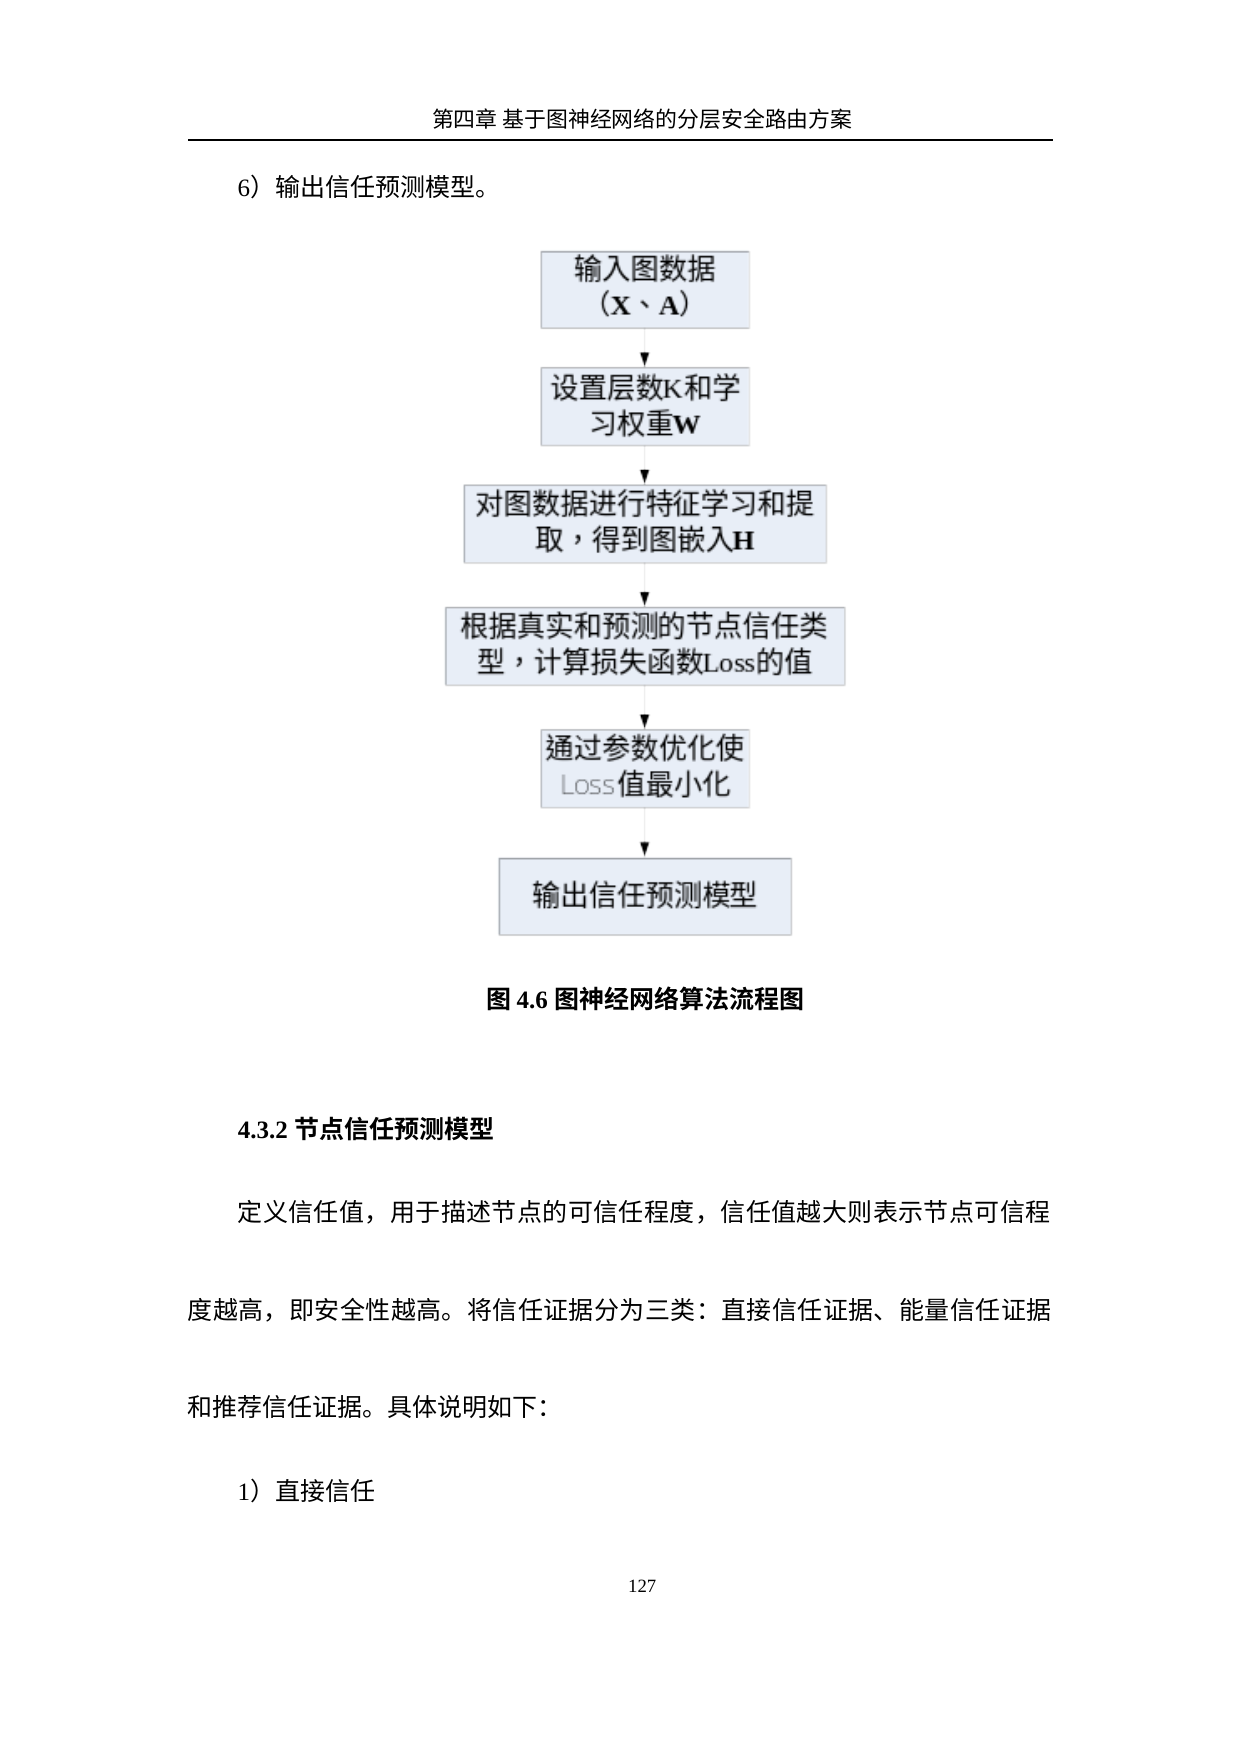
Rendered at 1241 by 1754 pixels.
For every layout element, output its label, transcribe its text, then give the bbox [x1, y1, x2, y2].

text 4.3.2 节点信任预测模型 [187, 1095, 1053, 1160]
text 1）直接信任 [187, 1457, 1053, 1522]
text 6）输出信任预测模型。 [187, 153, 1053, 218]
text 定义信任值，用于描述节点的可信任程度，信任值越大则表示节点可信程度越高，即安全性越高。将信任证据分为三类：直接信任证据、能量信任证据和推荐信任证据。具体说明如下： [187, 1178, 1053, 1438]
text 图4.6 图神经网络算法流程图 [187, 965, 1053, 1030]
